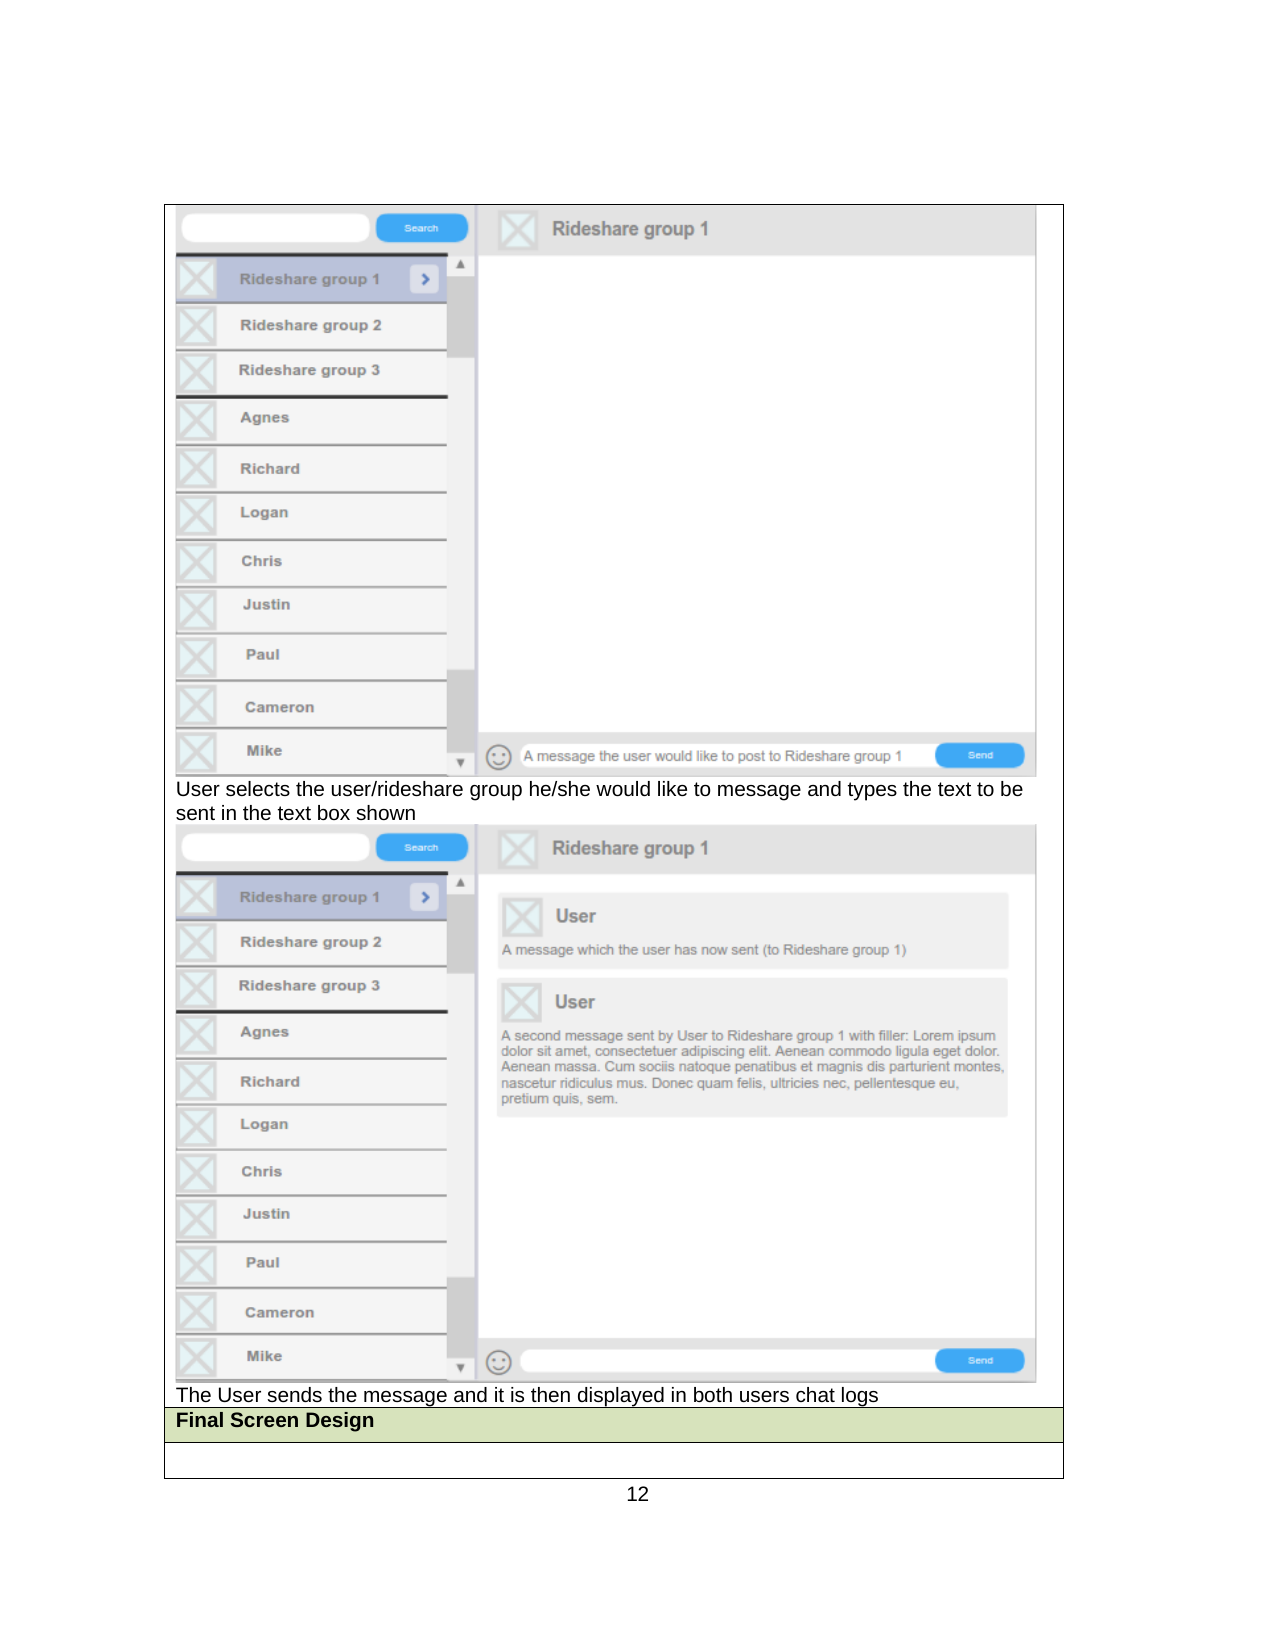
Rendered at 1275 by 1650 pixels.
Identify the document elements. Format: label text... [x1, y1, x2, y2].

picture [175, 205, 1037, 777]
picture [175, 824, 1037, 1383]
table_cell User selects the user/rideshare group he/she would like to message and types the text to be sent in the text box shown The User sends the message and it is then displayed in both users chat logs [165, 205, 1063, 1407]
table_cell [165, 1443, 1063, 1477]
table_cell Final Screen Design [165, 1408, 1063, 1442]
